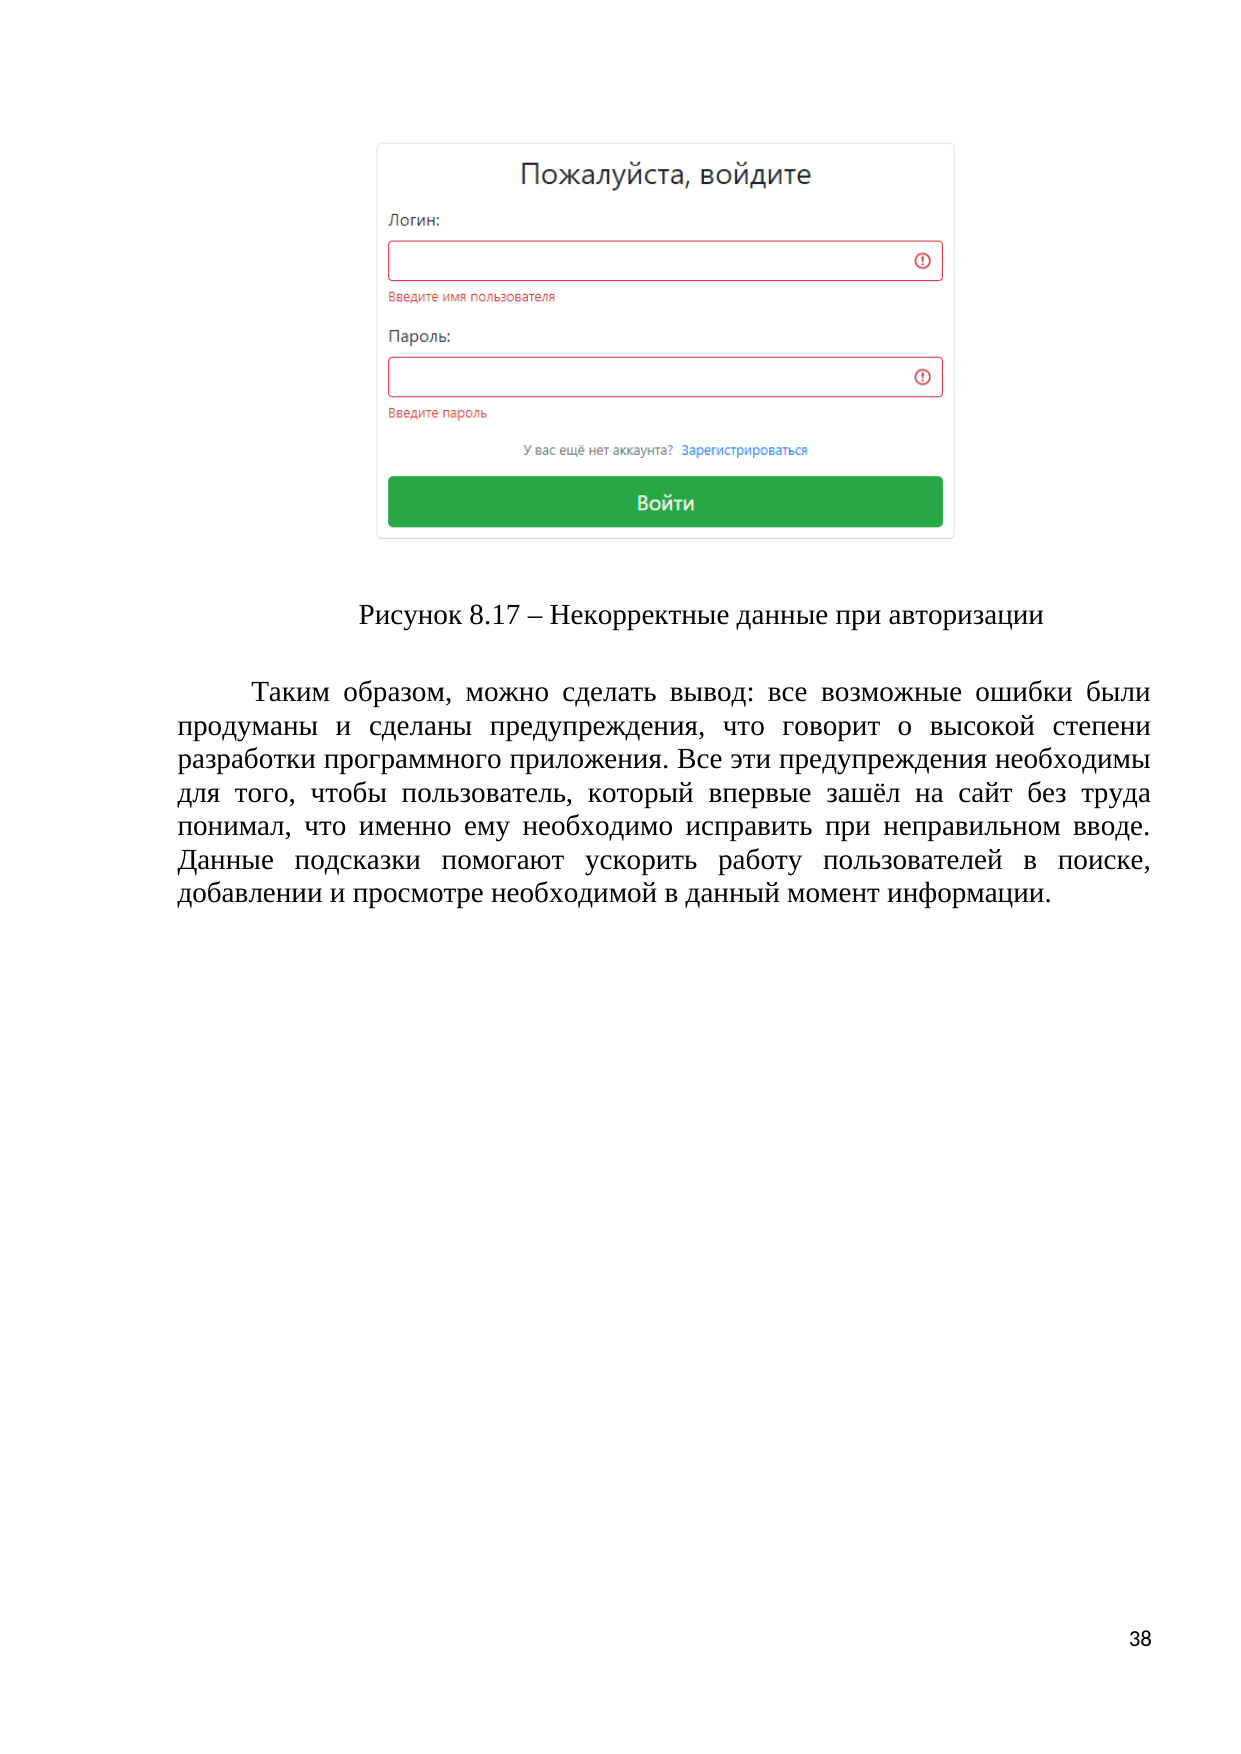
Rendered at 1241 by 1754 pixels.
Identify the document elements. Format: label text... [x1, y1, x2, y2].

picture [354, 118, 975, 554]
text Рисунок 8.17 – Некорректные данные при авторизации [177, 597, 1152, 631]
text Таким образом, можно сделать вывод: все возможные ошибки были продуманы и сделаны предупреждения, что говорит о высокой степени разработки программного приложения. Все эти предупреждения необходимы для того, чтобы пользователь, который впервые зашёл на сайт без труда понимал, что именно ему необходимо исправить при неправильном вводе. Данные подсказки помогают ускорить работу пользователей в поиске, добавлении и просмотре необходимой в данный момент информации. [177, 674, 1152, 909]
